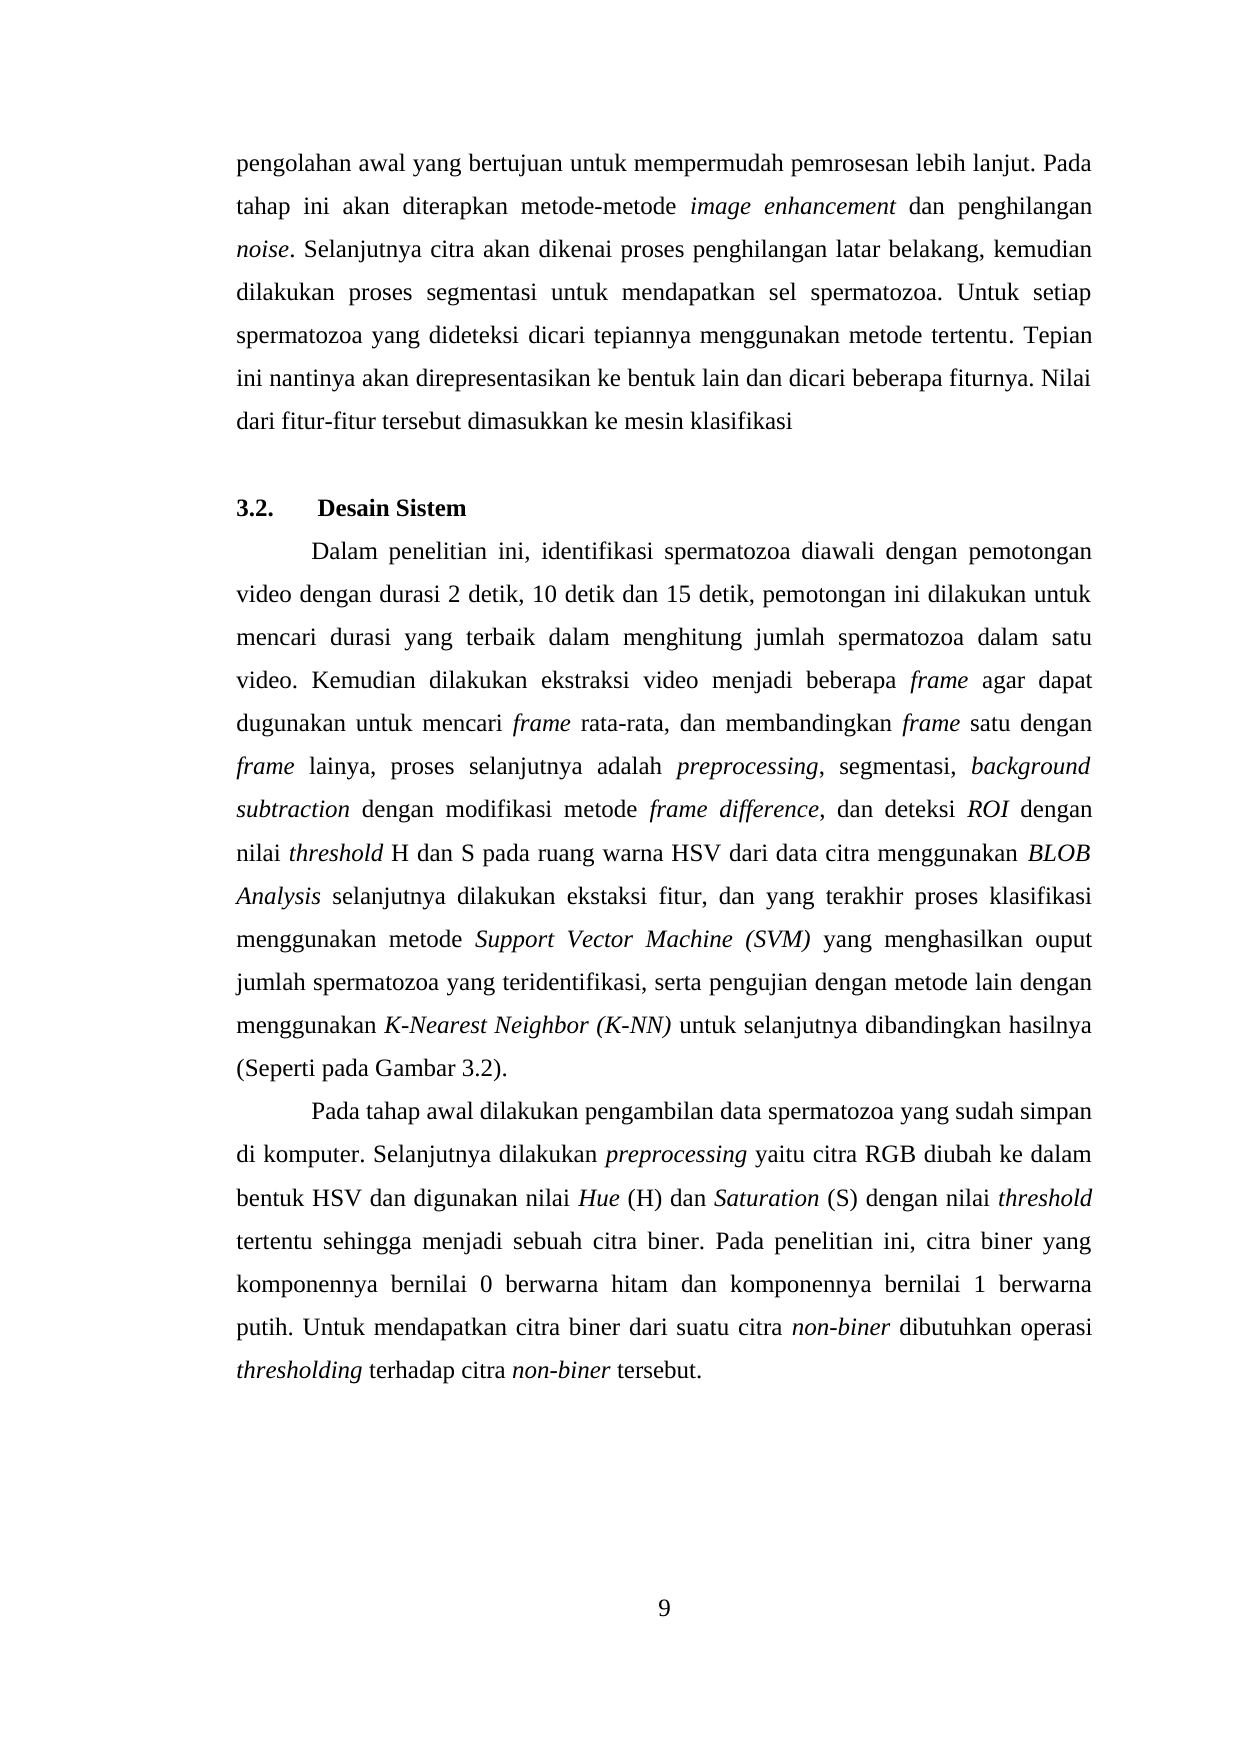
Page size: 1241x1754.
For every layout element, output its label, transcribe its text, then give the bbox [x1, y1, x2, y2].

text Dalam penelitian ini, identifikasi spermatozoa diawali dengan pemotongan video dengan durasi 2 detik, 10 detik dan 15 detik, pemotongan ini dilakukan untuk mencari durasi yang terbaik dalam menghitung jumlah spermatozoa dalam satu video. Kemudian dilakukan ekstraksi video menjadi beberapa frame agar dapat dugunakan untuk mencari frame rata-rata, dan membandingkan frame satu dengan frame lainya, proses selanjutnya adalah preprocessing, segmentasi, background subtraction dengan modifikasi metode frame difference, dan deteksi ROI dengan nilai threshold H dan S pada ruang warna HSV dari data citra menggunakan BLOB Analysis selanjutnya dilakukan ekstaksi fitur, dan yang terakhir proses klasifikasi menggunakan metode Support Vector Machine (SVM) yang menghasilkan ouput jumlah spermatozoa yang teridentifikasi, serta pengujian dengan metode lain dengan menggunakan K-Nearest Neighbor (K-NN) untuk selanjutnya dibandingkan hasilnya (Seperti pada Gambar 3.2). [236, 536, 1092, 1082]
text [236, 148, 1092, 435]
text Pada tahap awal dilakukan pengambilan data spermatozoa yang sudah simpan di komputer. Selanjutnya dilakukan preprocessing yaitu citra RGB diubah ke dalam bentuk HSV dan digunakan nilai Hue (H) dan Saturation (S) dengan nilai threshold tertentu sehingga menjadi sebuah citra biner. Pada penelitian ini, citra biner yang komponennya bernilai 0 berwarna hitam dan komponennya bernilai 1 berwarna putih. Untuk mendapatkan citra biner dari suatu citra non-biner dibutuhkan operasi thresholding terhadap citra non-biner tersebut. [236, 1096, 1092, 1384]
list Desain Sistem [236, 493, 1092, 521]
